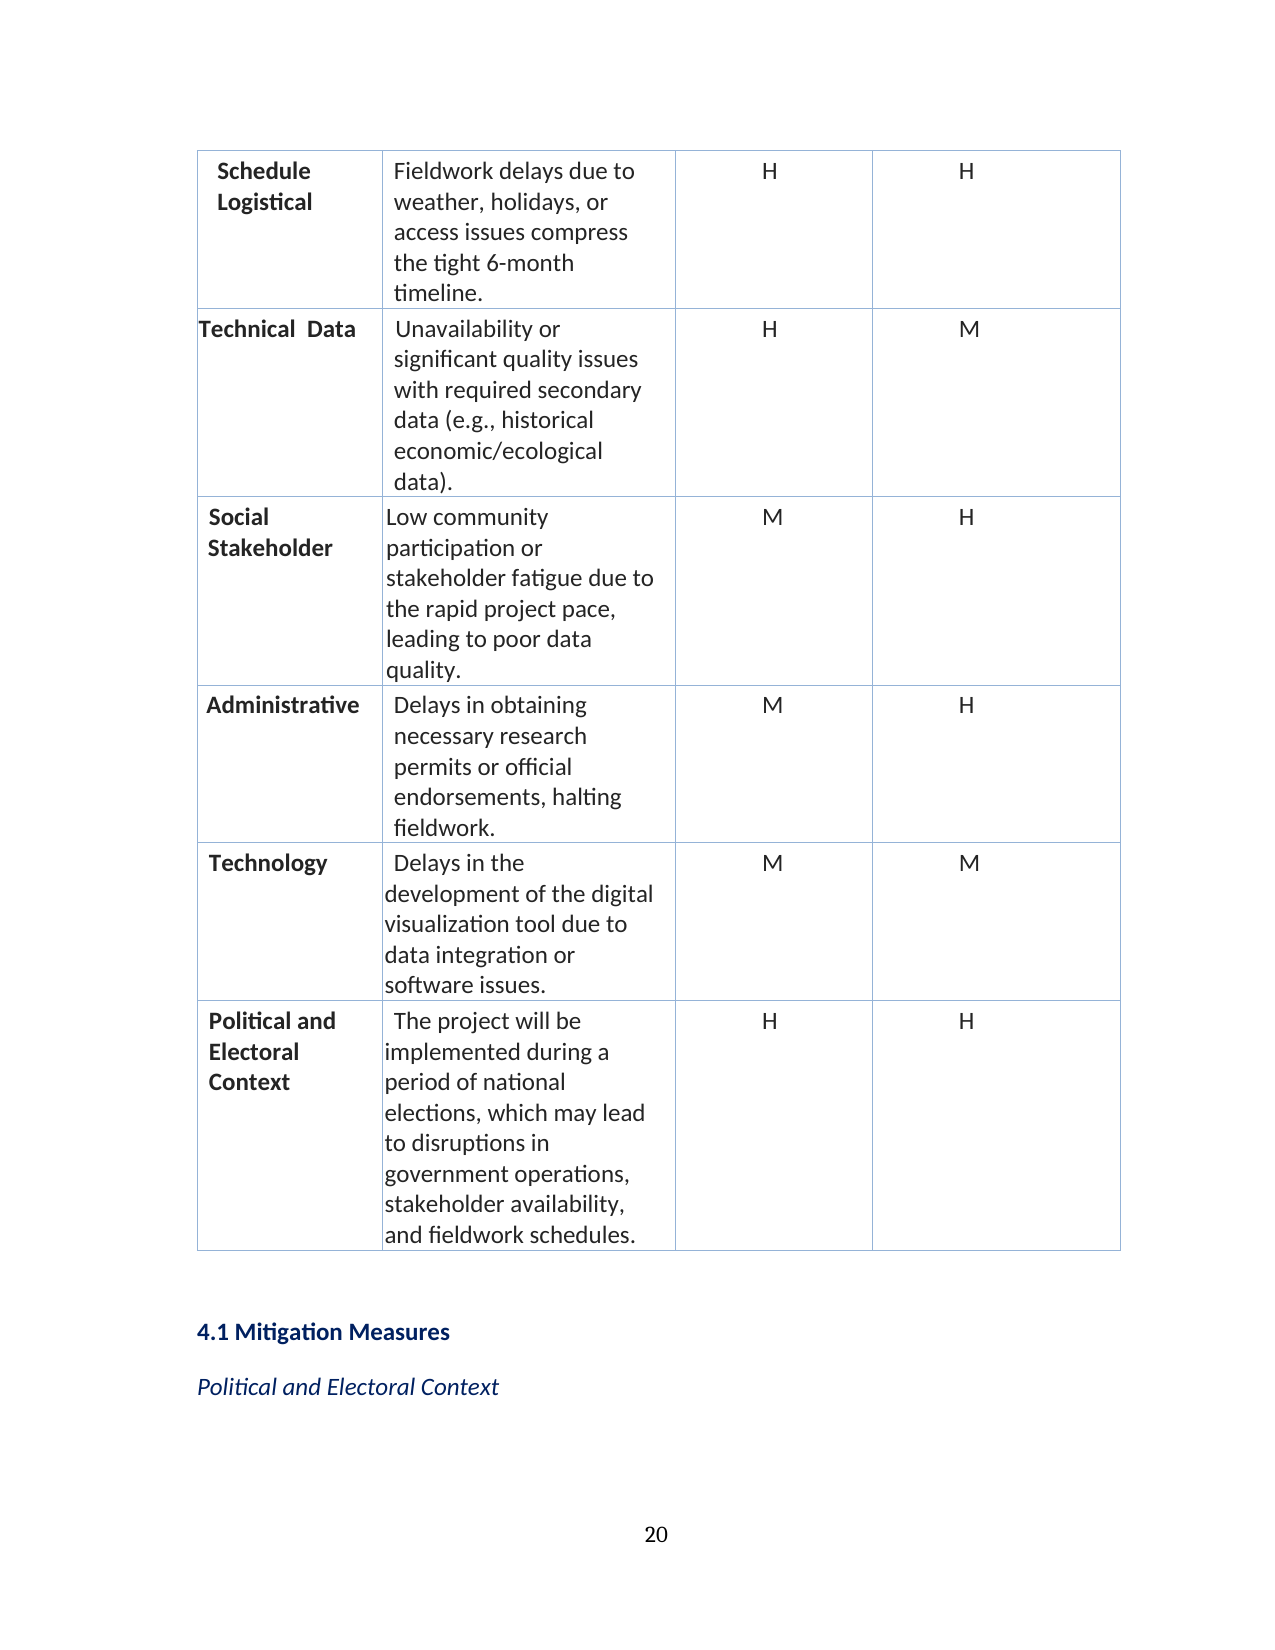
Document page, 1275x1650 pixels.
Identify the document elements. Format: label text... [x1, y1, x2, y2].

table_cell H [873, 1001, 1120, 1249]
table_cell H [873, 151, 1120, 308]
table_cell H [676, 151, 872, 308]
table_cell Delays in the development of the digital visualization tool due to data integration or software issues. [383, 843, 675, 1000]
table_cell Delays in obtaining necessary research permits or official endorsements, halting fieldwork. [383, 686, 675, 842]
table_cell Low community participation or stakeholder fatigue due to the rapid project pace, leading to poor data quality. [383, 497, 675, 684]
table_cell Administrative [198, 686, 382, 842]
table_cell Social Stakeholder [198, 497, 382, 684]
table_cell M [676, 843, 872, 1000]
text Political and Electoral Context [197, 1372, 1116, 1402]
table_cell M [676, 497, 872, 684]
table_cell The project will be implemented during a period of national elections, which may lead to disruptions in government operations, stakeholder availability, and fieldwork schedules. [383, 1001, 675, 1249]
table_cell Unavailability or significant quality issues with required secondary data (e.g., historical economic/ecological data). [383, 309, 675, 496]
table_cell M [676, 686, 872, 842]
text 4.1 Mitigation Measures [197, 1316, 1116, 1346]
table_cell Technology [198, 843, 382, 1000]
table_cell Schedule Logistical [198, 151, 382, 308]
table_cell H [873, 497, 1120, 684]
table_cell Political and Electoral Context [198, 1001, 382, 1249]
table_cell M [873, 309, 1120, 496]
table_cell H [676, 1001, 872, 1249]
table_cell Fieldwork delays due to weather, holidays, or access issues compress the tight 6-month timeline. [383, 151, 675, 308]
table_cell H [676, 309, 872, 496]
table_cell Technical Data [198, 309, 382, 496]
table_cell H [873, 686, 1120, 842]
table_cell M [873, 843, 1120, 1000]
